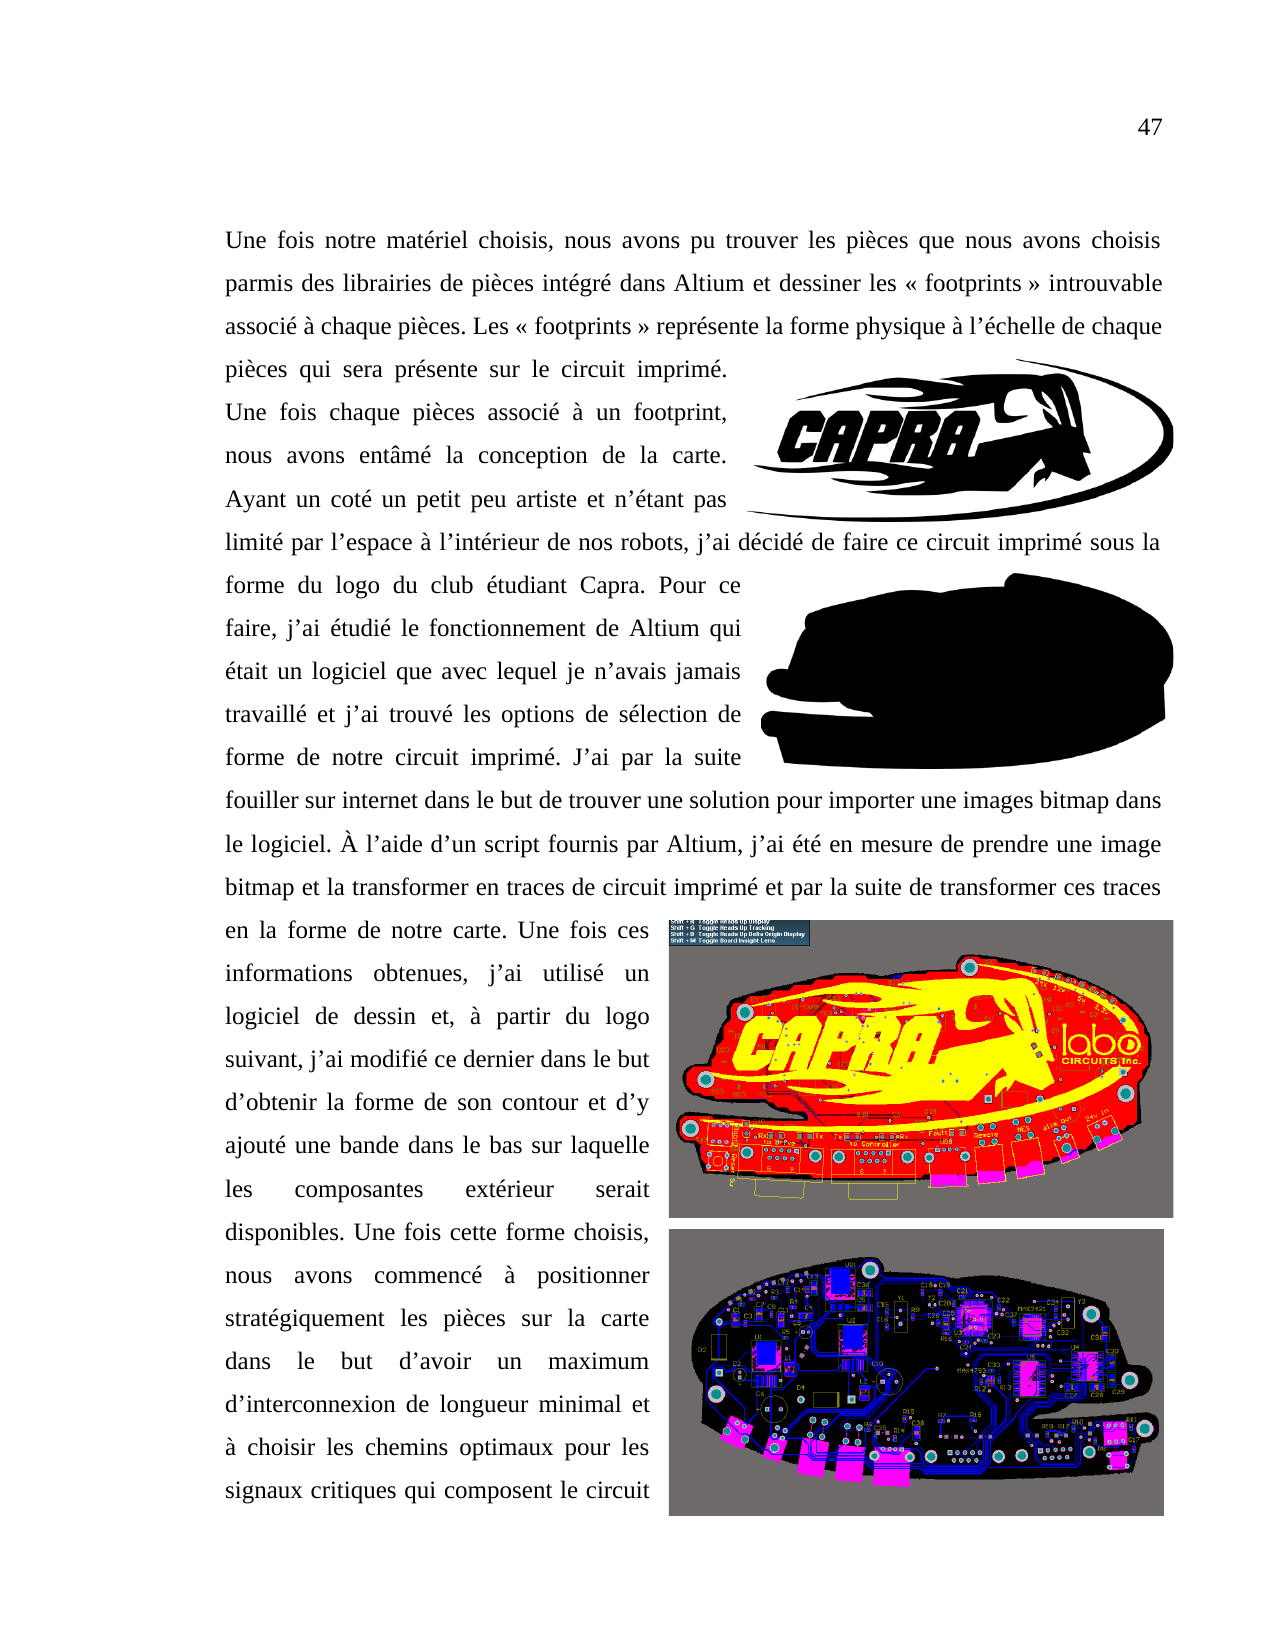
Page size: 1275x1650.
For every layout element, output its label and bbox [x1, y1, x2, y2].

picture [668, 1229, 1164, 1516]
picture [761, 573, 1174, 769]
picture [746, 359, 1174, 522]
picture [668, 920, 1174, 1218]
text [225, 225, 1162, 1504]
